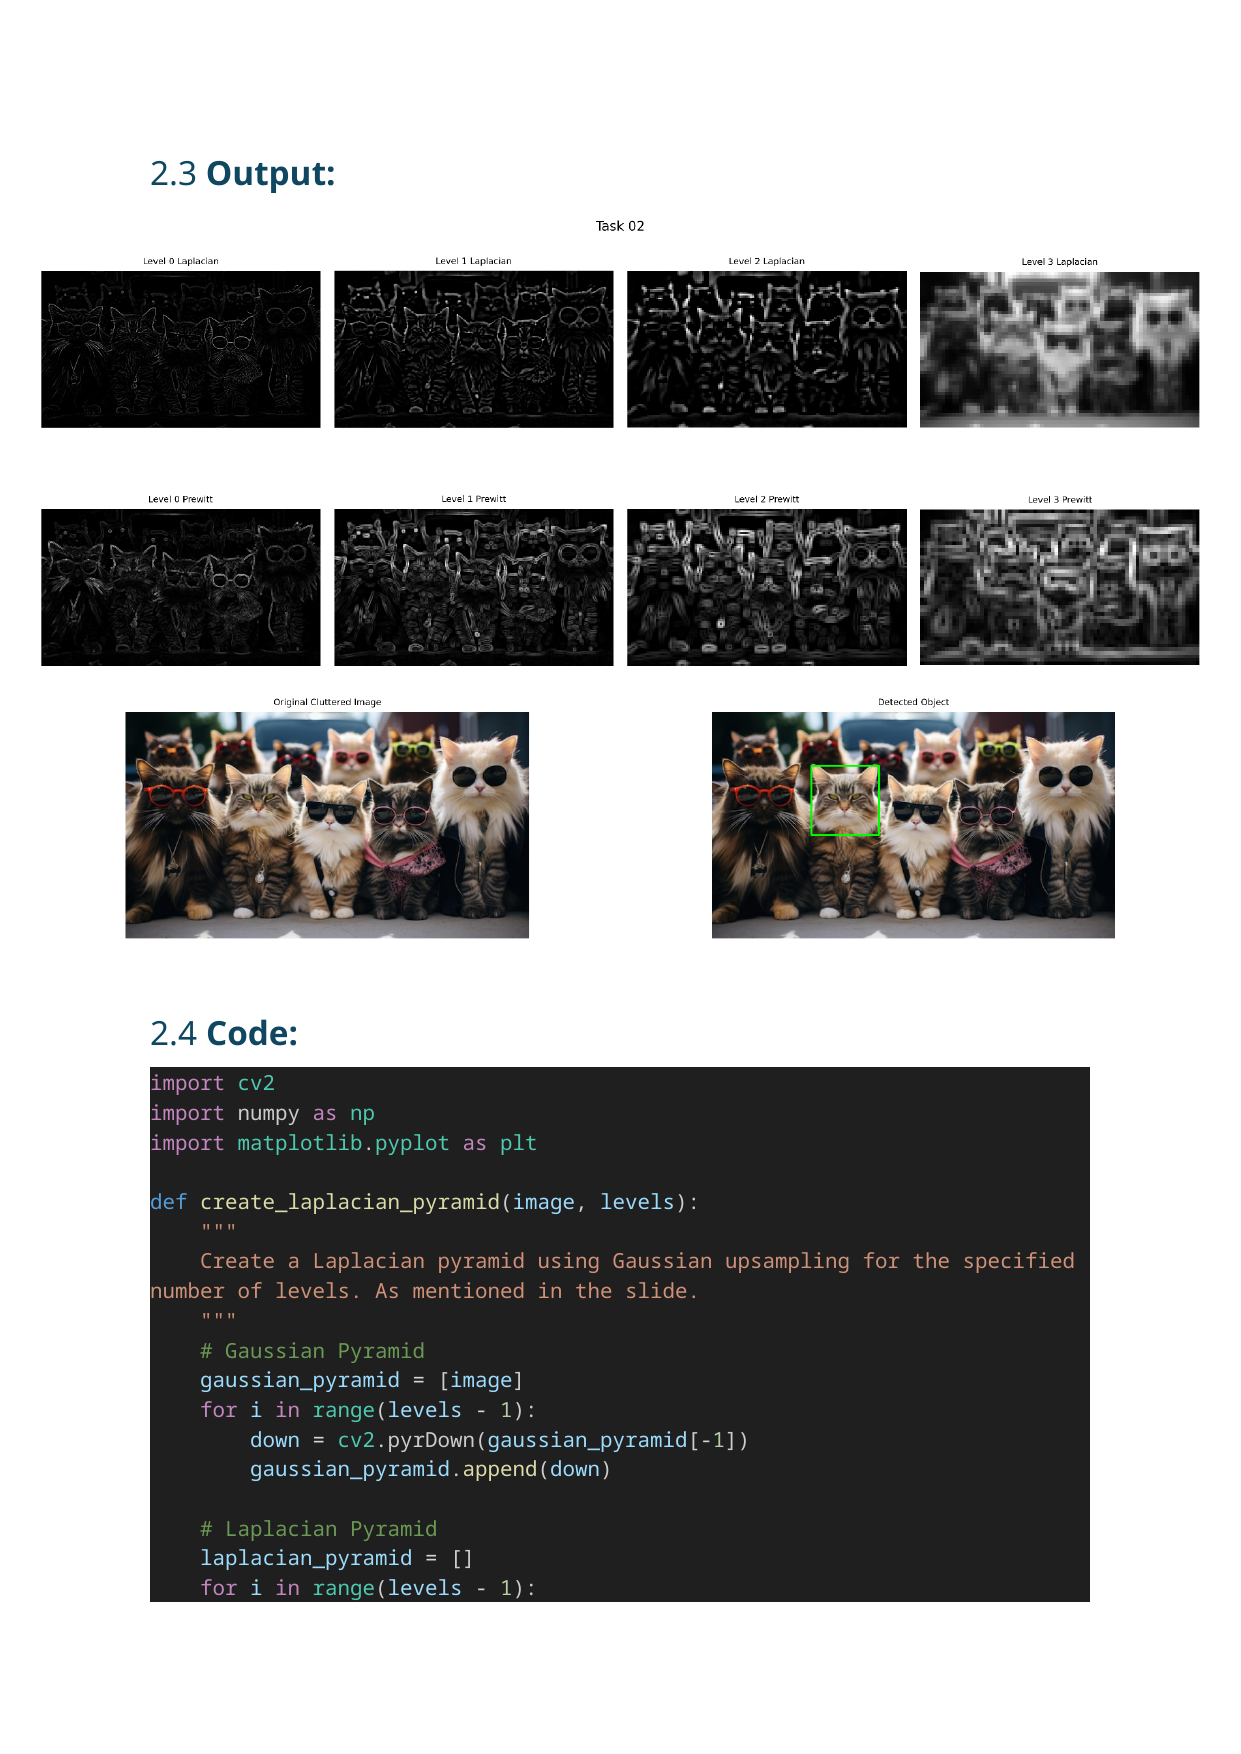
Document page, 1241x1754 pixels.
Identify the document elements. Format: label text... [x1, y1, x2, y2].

text for i in range(levels - 1): [150, 1394, 1090, 1423]
text down = cv2.pyrDown(gaussian_pyramid[-1]) [150, 1423, 1090, 1453]
text Create a Laplacian pyramid using Gaussian upsampling for the specified number of levels. As mentioned in the slide. [150, 1245, 1090, 1305]
text import cv2 [150, 1067, 1090, 1097]
text """ [150, 1216, 1090, 1245]
text import numpy as np [150, 1097, 1090, 1127]
text gaussian_pyramid = [image] [150, 1364, 1090, 1394]
text import matplotlib.pyplot as plt [150, 1127, 1090, 1156]
subtitle 2.3 Output: [150, 150, 1090, 195]
text """ [150, 1305, 1090, 1334]
text # Gaussian Pyramid [150, 1334, 1090, 1364]
text def create_laplacian_pyramid(image, levels): [150, 1186, 1090, 1216]
picture [33, 212, 1207, 946]
subtitle 2.4 Code: [150, 1010, 1090, 1055]
text for i in range(levels - 1): [150, 1572, 1090, 1602]
text gaussian_pyramid.append(down) [150, 1453, 1090, 1483]
text laplacian_pyramid = [] [150, 1542, 1090, 1572]
text # Laplacian Pyramid [150, 1513, 1090, 1542]
